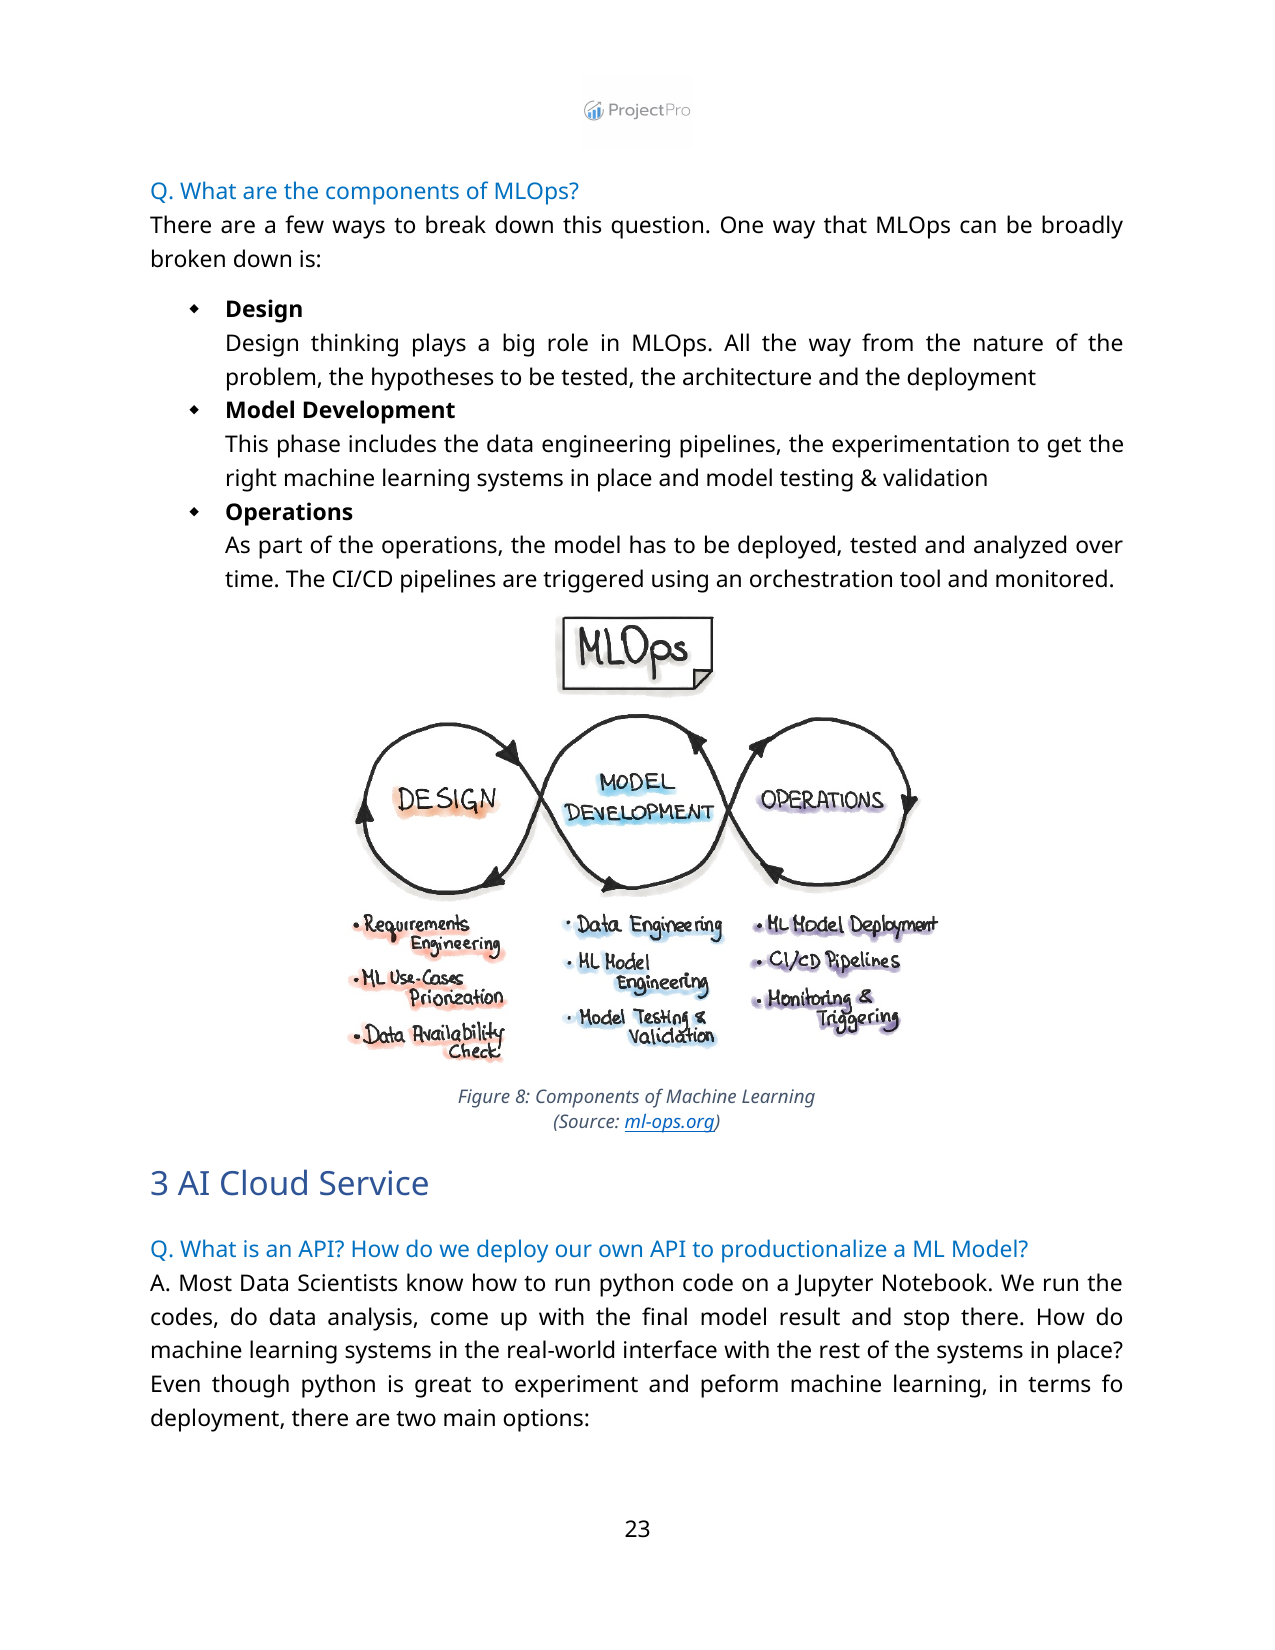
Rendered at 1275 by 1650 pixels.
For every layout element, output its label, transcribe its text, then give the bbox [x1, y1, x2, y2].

subtitle Q. What is an API? How do we deploy our own API to productionalize a ML Model? [150, 1233, 1125, 1264]
text Figure 8: Components of Machine Learning (Source: ml-ops.org) [150, 1083, 1125, 1134]
picture [582, 75, 693, 149]
list Operations As part of the operations, the model has to be deployed, tested and analyzed over time. The CI/CD pipelines are triggered using an orchestration tool and monitored. [187, 495, 1125, 594]
text A. Most Data Scientists know how to run python code on a Jupyter Notebook. We run the codes, do data analysis, come up with the final model result and stop there. How do machine learning systems in the real-world interface with the rest of the systems in place? Even though python is great to experiment and peform machine learning, in terms fo deployment, there are two main options: [150, 1267, 1125, 1433]
list Design Design thinking plays a big role in MLOps. All the way from the nature of the problem, the hypotheses to be tested, the architecture and the deployment [187, 293, 1125, 392]
list Model Development This phase includes the data engineering pipelines, the experimentation to get the right machine learning systems in place and model testing & validation [187, 394, 1125, 493]
subtitle Q. What are the components of MLOps? [150, 175, 1125, 206]
subtitle 3 AI Cloud Service [150, 1159, 1125, 1205]
text There are a few ways to break down this question. One way that MLOps can be broadly broken down is: [150, 209, 1125, 274]
picture [337, 613, 939, 1064]
